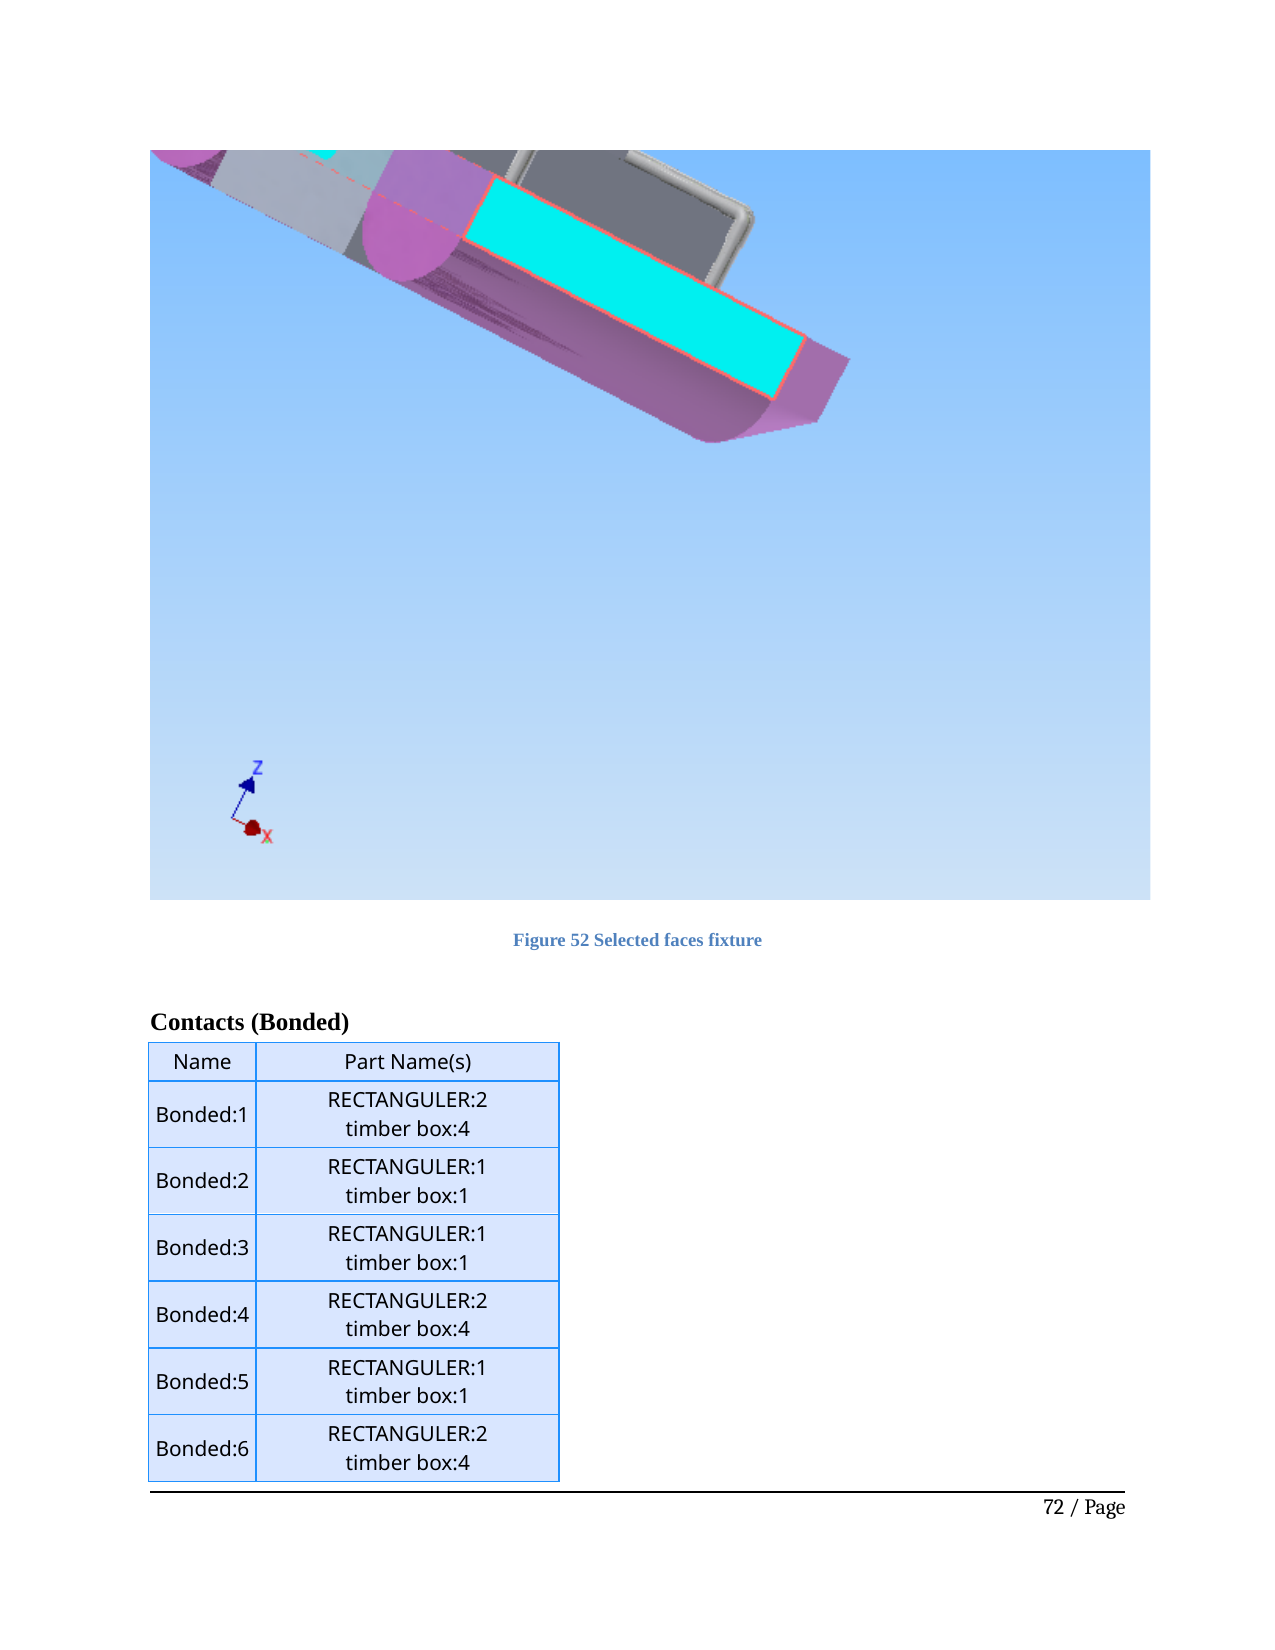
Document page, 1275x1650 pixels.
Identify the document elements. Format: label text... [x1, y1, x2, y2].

table_cell Bonded:5 [149, 1349, 255, 1414]
table_cell RECTANGULER:2 timber box:4 [257, 1282, 558, 1347]
table_cell Bonded:3 [149, 1215, 255, 1280]
table_cell Bonded:4 [149, 1282, 255, 1347]
table_cell RECTANGULER:1 timber box:1 [257, 1215, 558, 1280]
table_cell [257, 1415, 558, 1481]
picture [150, 150, 1151, 900]
table_cell Bonded:2 [149, 1148, 255, 1213]
table_cell Bonded:6 [149, 1415, 255, 1481]
table_cell Bonded:1 [149, 1082, 255, 1147]
table_cell RECTANGULER:1 timber box:1 [257, 1349, 558, 1414]
table_cell RECTANGULER:2 timber box:4 [257, 1082, 558, 1147]
table_header Name [149, 1043, 255, 1080]
text Contacts (Bonded) [150, 1007, 1125, 1035]
table_cell RECTANGULER:1 timber box:1 [257, 1148, 558, 1213]
table_header Part Name(s) [257, 1043, 558, 1080]
